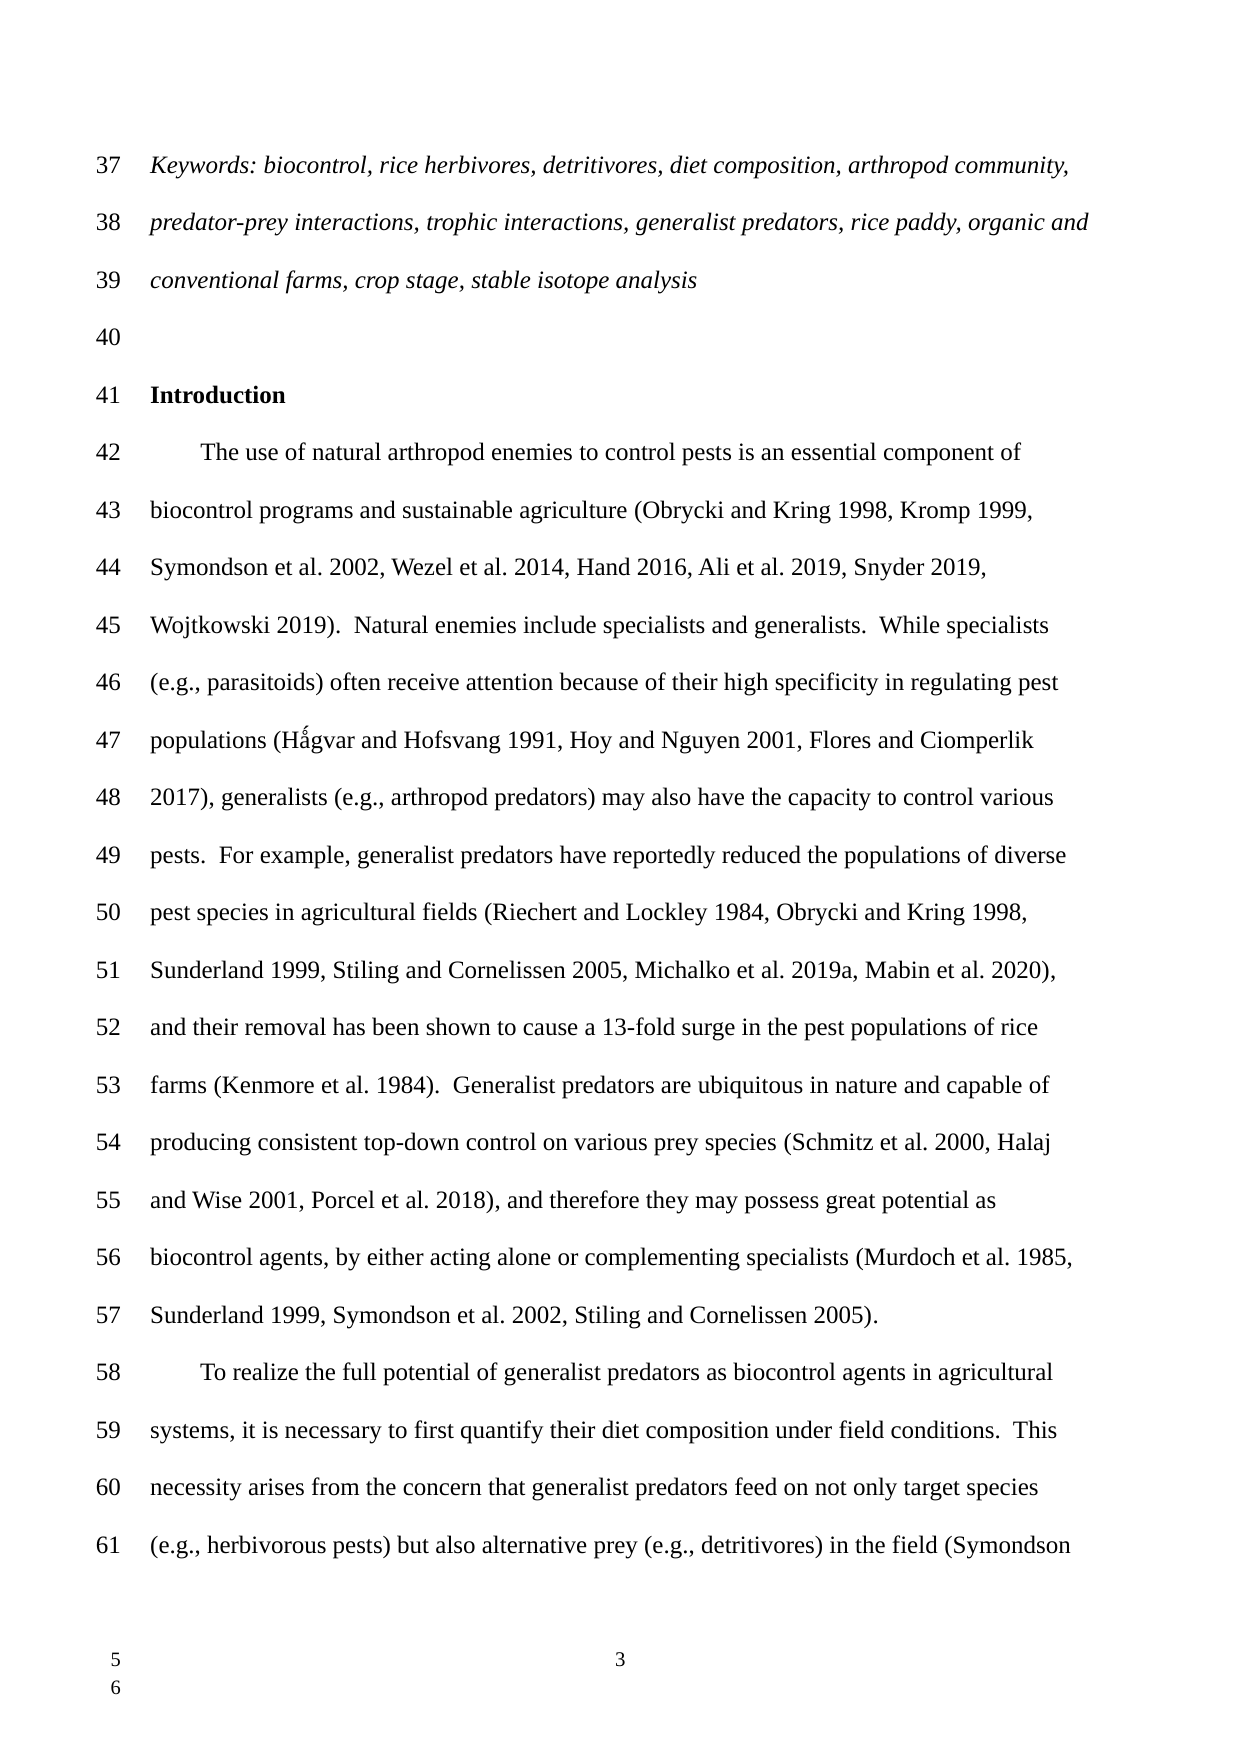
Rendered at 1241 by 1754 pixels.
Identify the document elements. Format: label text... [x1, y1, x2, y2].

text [150, 1357, 1090, 1559]
text Keywords: biocontrol, rice herbivores, detritivores, diet composition, arthropod community, predator-prey interactions, trophic interactions, generalist predators, rice paddy, organic and conventional farms, crop stage, stable isotope analysis [150, 150, 1090, 294]
text Introduction [150, 380, 1090, 409]
text The use of natural arthropod enemies to control pests is an essential component of biocontrol programs and sustainable agriculture (Obrycki and Kring 1998, Kromp 1999, Symondson et al. 2002, Wezel et al. 2014, Hand 2016, Ali et al. 2019, Snyder 2019, Wojtkowski 2019). Natural enemies include specialists and generalists. While specialists (e.g., parasitoids) often receive attention because of their high specificity in regulating pest populations (Hǻgvar and Hofsvang 1991, Hoy and Nguyen 2001, Flores and Ciomperlik 2017), generalists (e.g., arthropod predators) may also have the capacity to control various pests. For example, generalist predators have reportedly reduced the populations of diverse pest species in agricultural fields (Riechert and Lockley 1984, Obrycki and Kring 1998, Sunderland 1999, Stiling and Cornelissen 2005, Michalko et al. 2019a, Mabin et al. 2020), and their removal has been shown to cause a 13-fold surge in the pest populations of rice farms (Kenmore et al. 1984). Generalist predators are ubiquitous in nature and capable of producing consistent top-down control on various prey species (Schmitz et al. 2000, Halaj and Wise 2001, Porcel et al. 2018), and therefore they may possess great potential as biocontrol agents, by either acting alone or complementing specialists (Murdoch et al. 1985, Sunderland 1999, Symondson et al. 2002, Stiling and Cornelissen 2005). [150, 437, 1090, 1329]
